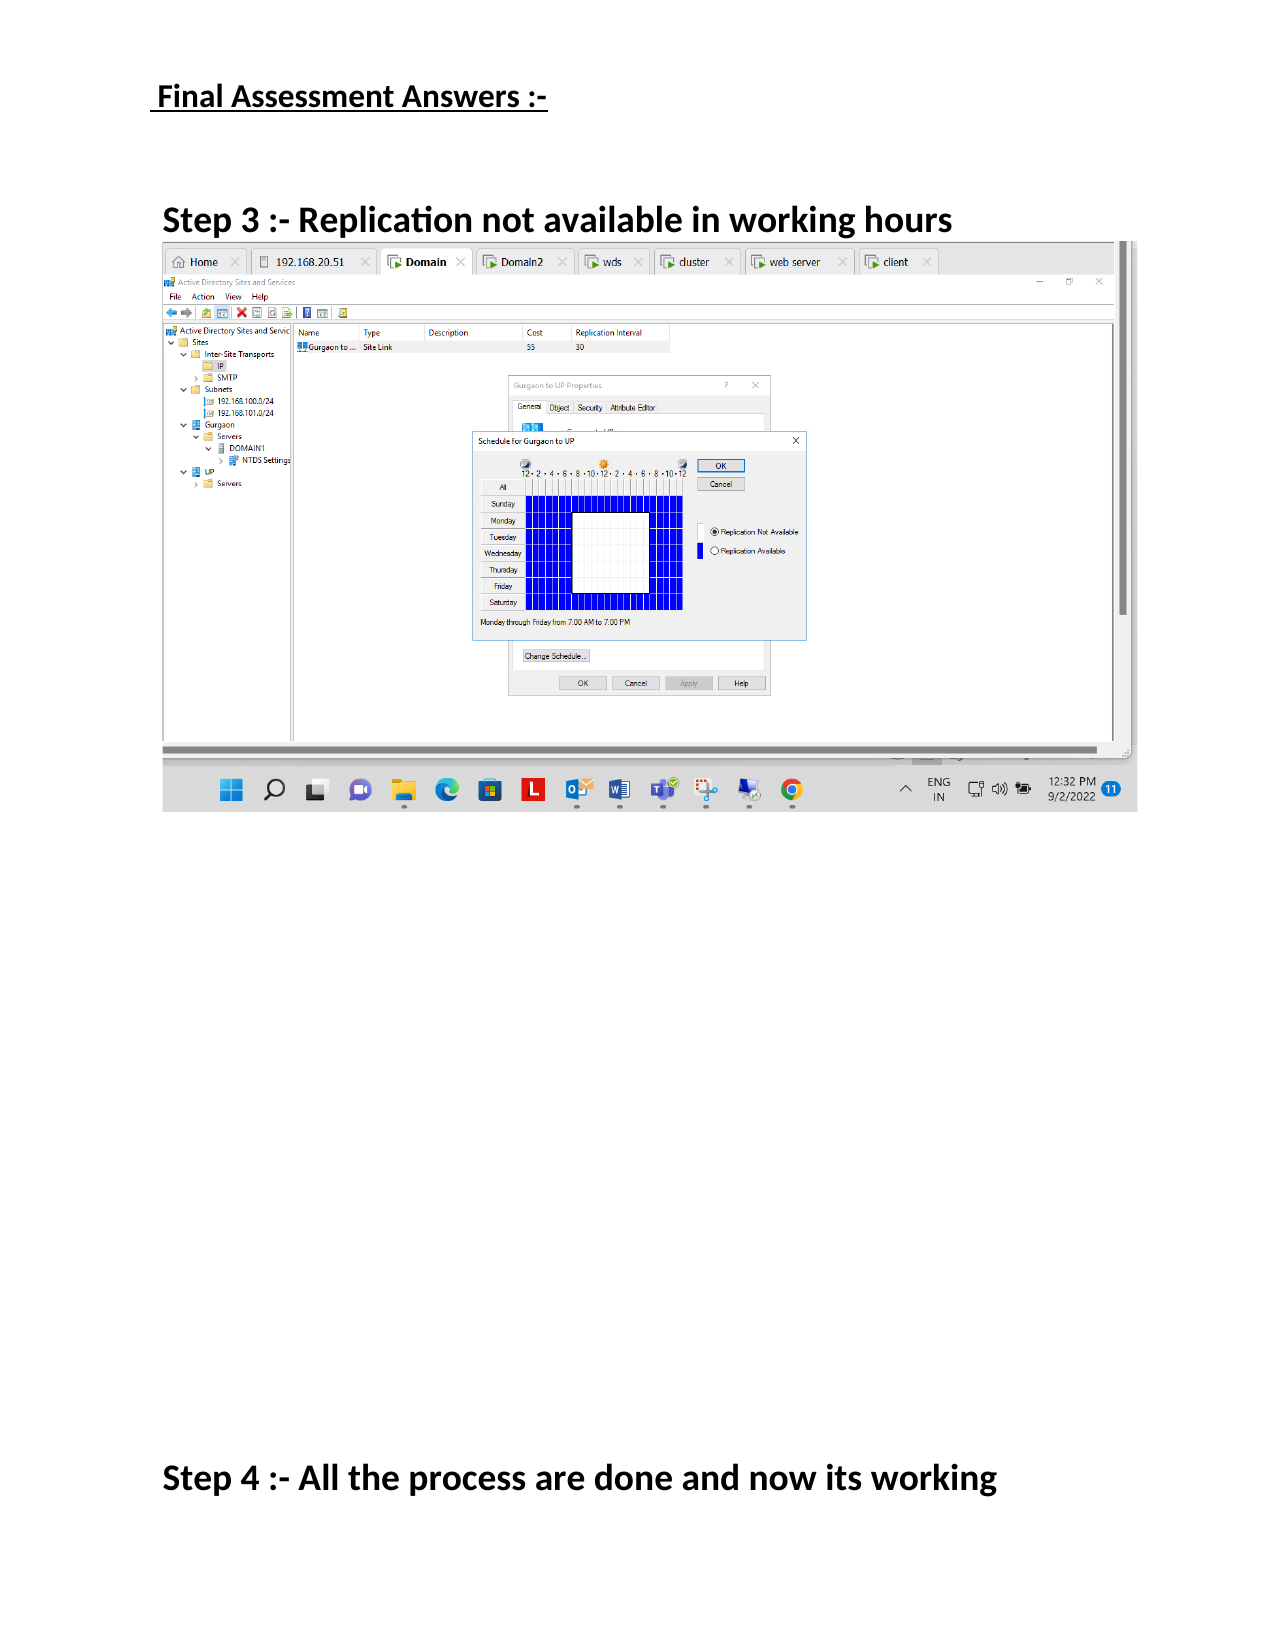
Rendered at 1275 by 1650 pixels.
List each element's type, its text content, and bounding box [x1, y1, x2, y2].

picture [162, 241, 1138, 812]
text Step 3 :- Replication not available in working hours [162, 196, 1125, 241]
text Step 4 :- All the process are done and now its working [162, 1454, 1125, 1499]
